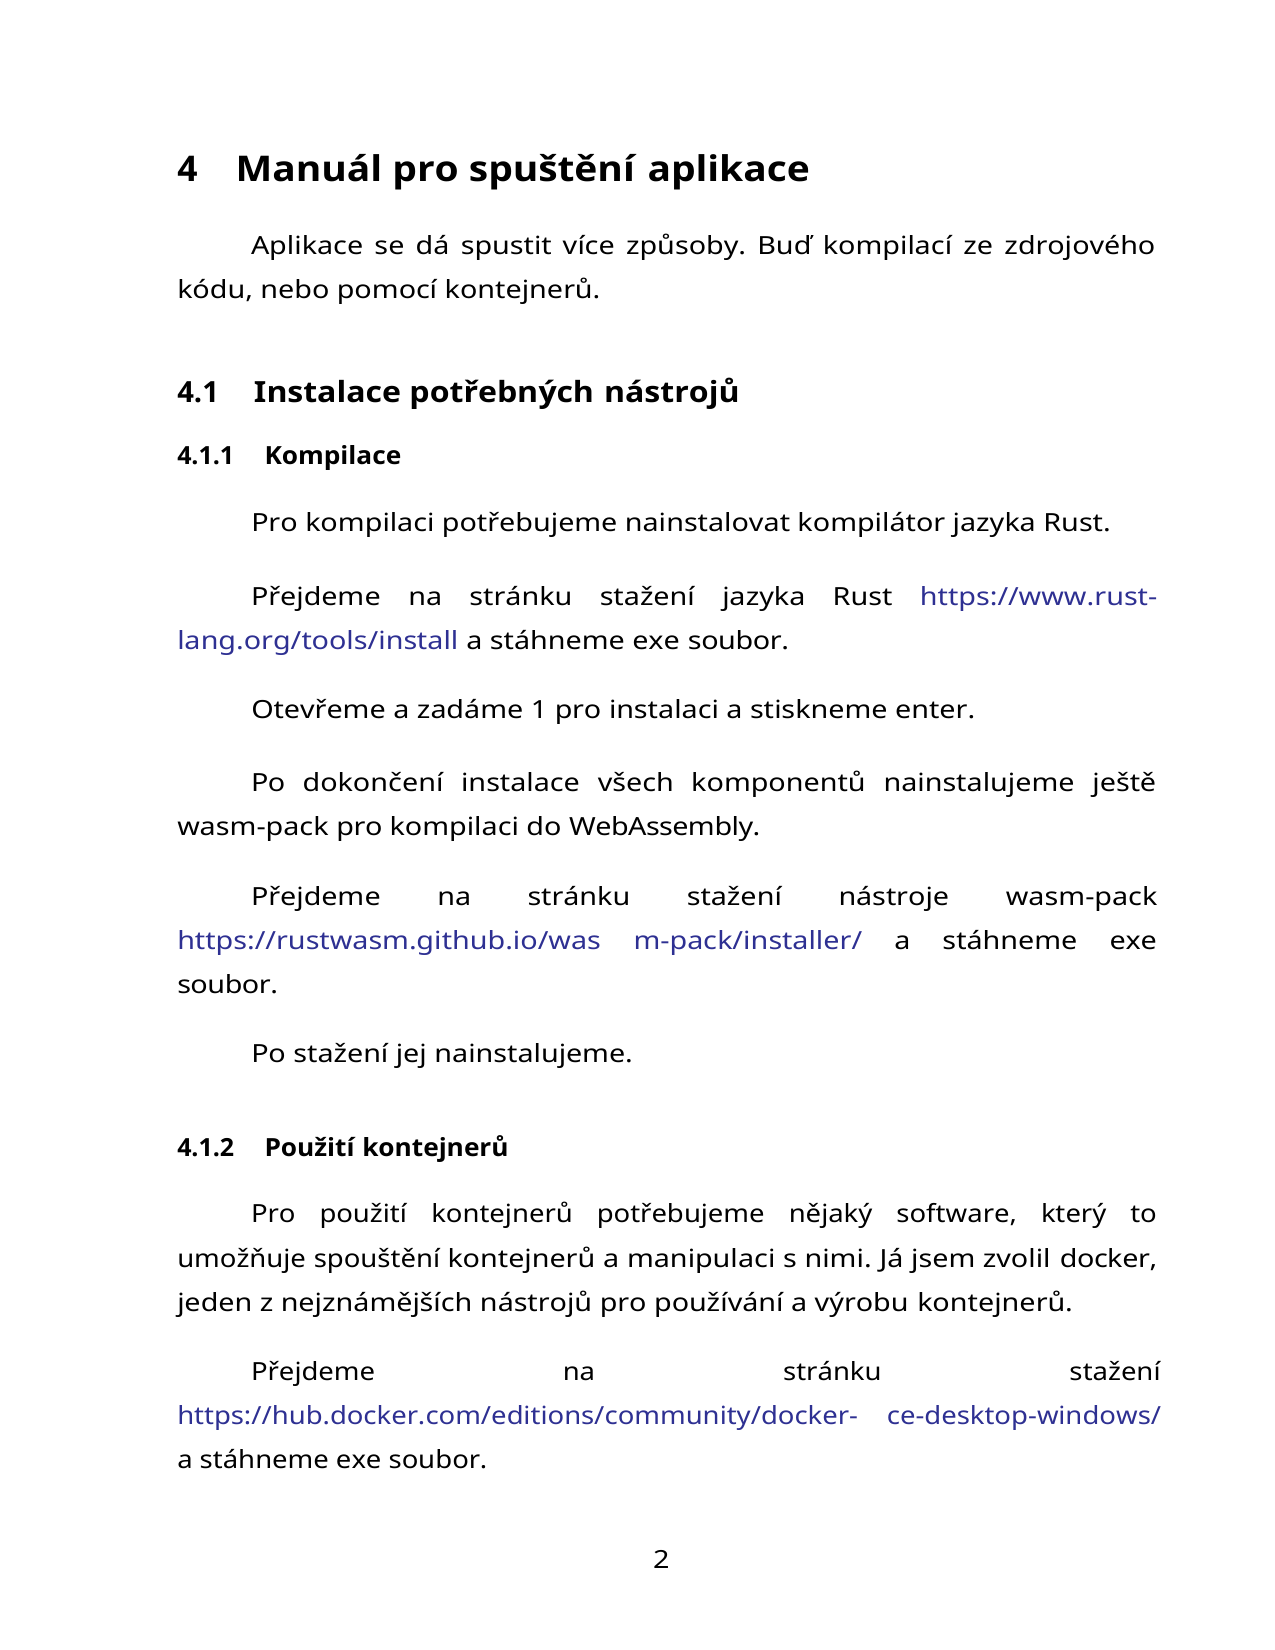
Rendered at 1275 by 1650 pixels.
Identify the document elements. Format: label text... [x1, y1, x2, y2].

text Přejdeme na stránku stažení jazyka Rust https://www.rust-lang.org/tools/install a stáhneme exe soubor. [177, 578, 1157, 657]
text Po stažení jej nainstalujeme. [251, 1036, 1173, 1070]
subtitle Manuál pro spuštění aplikace [177, 143, 1173, 192]
text Po dokončení instalace všech komponentů nainstalujeme ještě wasm-pack pro kompilaci do WebAssembly. [177, 765, 1157, 843]
subtitle Instalace potřebných nástrojů [177, 371, 1173, 411]
text Otevřeme a zadáme 1 pro instalaci a stiskneme enter. [251, 692, 1173, 726]
subtitle Použití kontejnerů [177, 1129, 1173, 1163]
subtitle Kompilace [177, 438, 1173, 472]
text Pro kompilaci potřebujeme nainstalovat kompilátor jazyka Rust. [251, 505, 1173, 539]
text Přejdeme na stránku stažení https://hub.docker.com/editions/community/docker- ce-desktop-windows/ a stáhneme exe soubor. [177, 1353, 1161, 1476]
text Přejdeme na stránku stažení nástroje wasm-pack https://rustwasm.github.io/was m-pack/installer/ a stáhneme exe soubor. [177, 878, 1157, 1001]
text Pro použití kontejnerů potřebujeme nějaký software, který to umožňuje spouštění kontejnerů a manipulaci s nimi. Já jsem zvolil docker, jeden z nejznámějších nástrojů pro používání a výrobu kontejnerů. [177, 1196, 1157, 1319]
text Aplikace se dá spustit více způsoby. Buď kompilací ze zdrojového kódu, nebo pomocí kontejnerů. [177, 228, 1157, 306]
